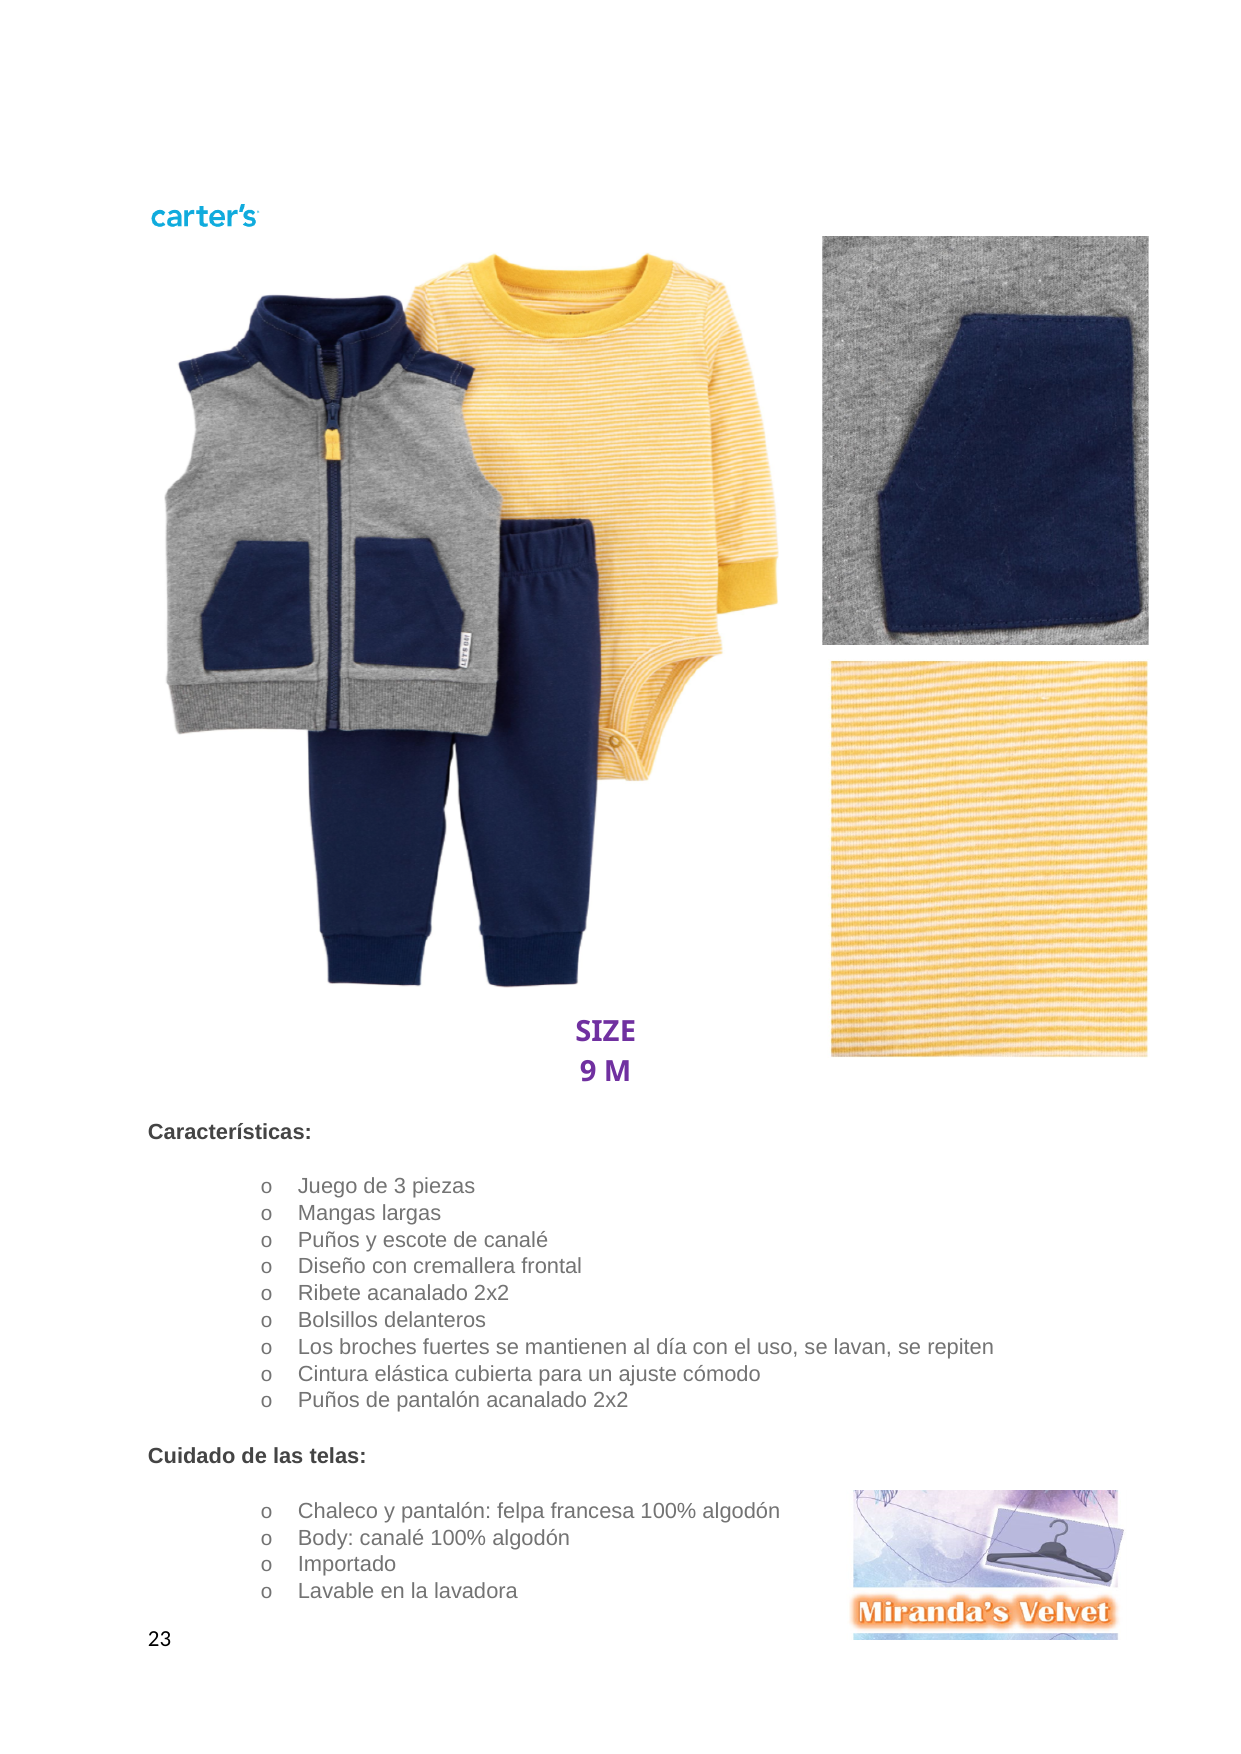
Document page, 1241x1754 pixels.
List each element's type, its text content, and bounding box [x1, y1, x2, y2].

list Body: canalé 100% algodón [260, 1524, 846, 1551]
list Lavable en la lavadora [260, 1578, 846, 1605]
picture [147, 199, 265, 234]
list Los broches fuertes se mantienen al día con el uso, se lavan, se repiten [260, 1334, 1063, 1361]
list Ribete acanalado 2x2 [260, 1280, 1063, 1307]
list Mangas largas [260, 1200, 1063, 1227]
list Juego de 3 piezas [260, 1173, 1063, 1200]
list Importado [260, 1551, 846, 1578]
picture [147, 252, 788, 992]
text 9 M [148, 1050, 1063, 1089]
list Bolsillos delanteros [260, 1307, 1063, 1334]
picture [846, 1490, 1127, 1640]
text Características: [148, 1119, 1063, 1144]
list Puños de pantalón acanalado 2x2 [260, 1387, 1063, 1414]
list Diseño con cremallera frontal [260, 1253, 1063, 1280]
picture [822, 236, 1149, 645]
text SIZE [148, 1010, 827, 1050]
picture [827, 659, 1150, 1058]
text Cuidado de las telas: [148, 1443, 1063, 1468]
list Puños y escote de canalé [260, 1227, 1063, 1253]
list Chaleco y pantalón: felpa francesa 100% algodón [260, 1498, 846, 1524]
list Cintura elástica cubierta para un ajuste cómodo [260, 1361, 1063, 1387]
